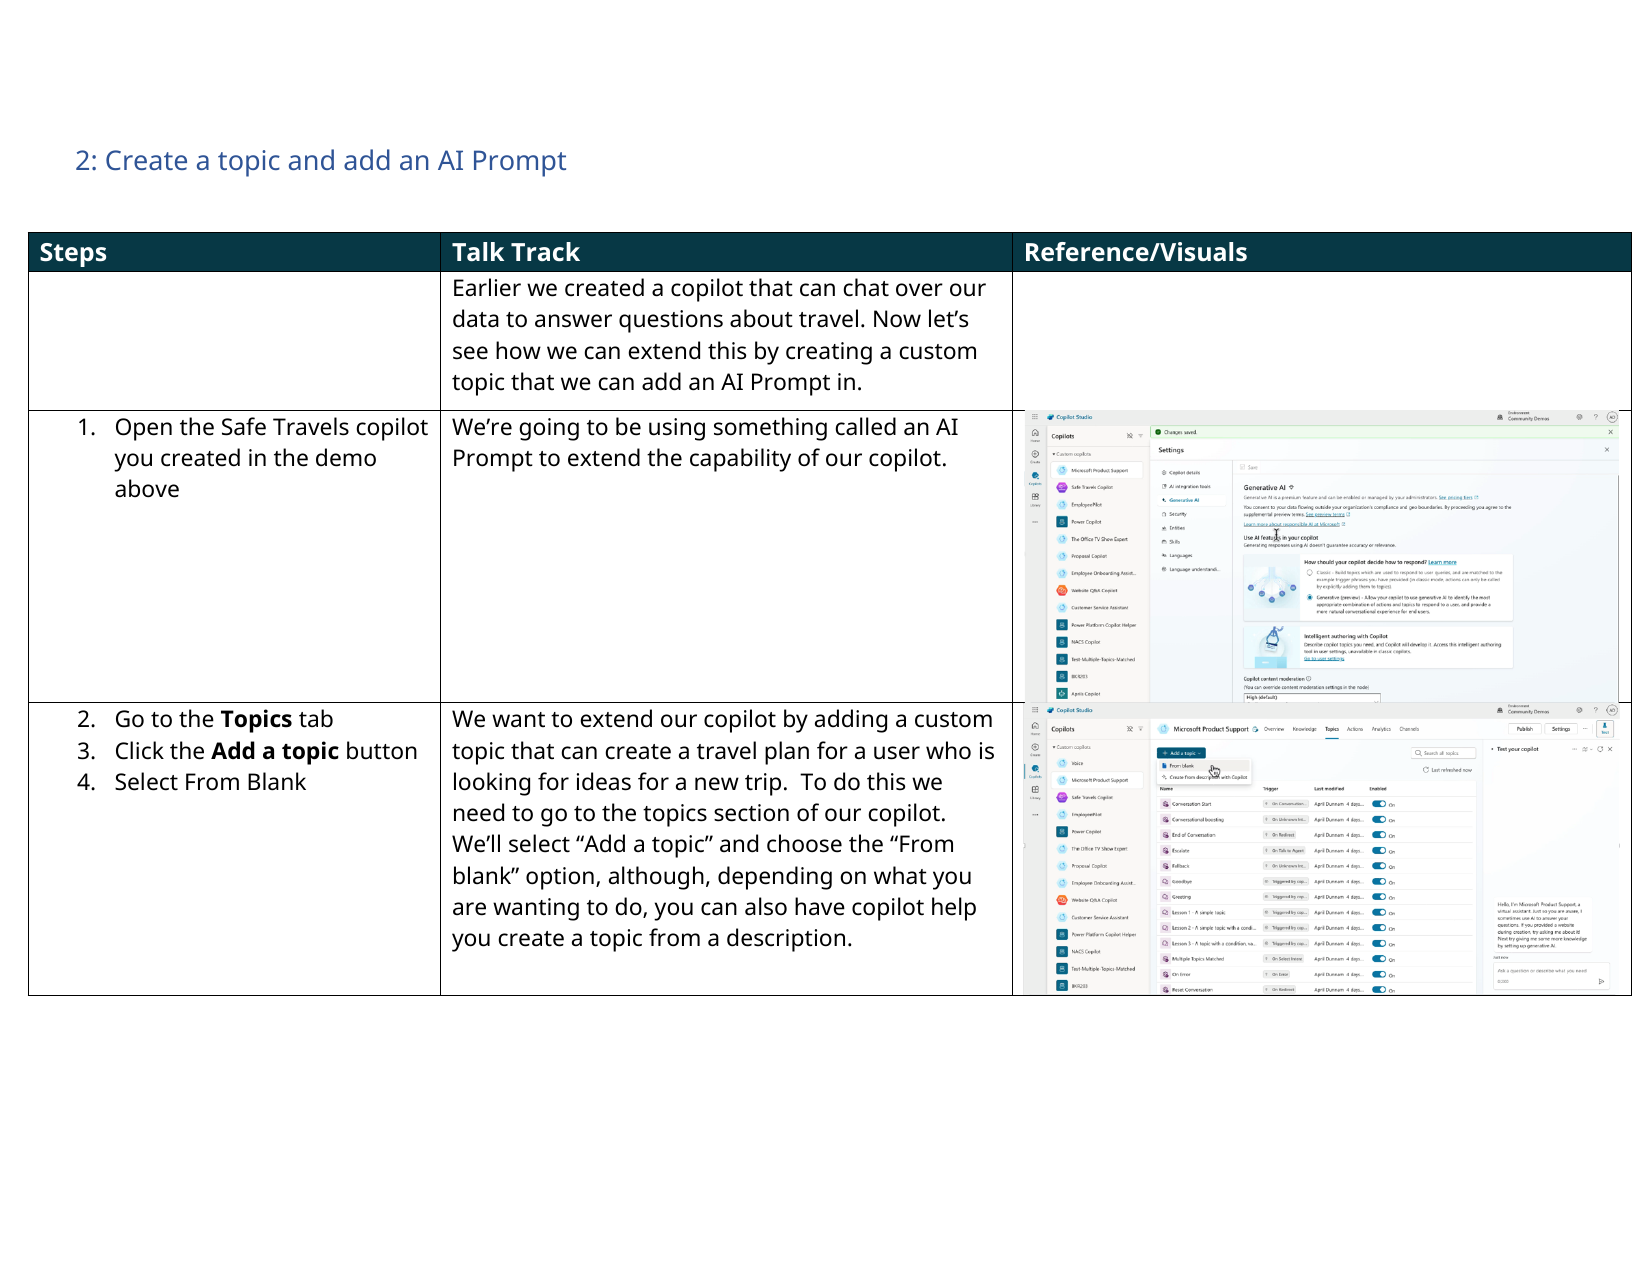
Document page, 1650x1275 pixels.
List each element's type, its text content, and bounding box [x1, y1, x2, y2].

table_cell [1013, 272, 1631, 410]
table_header Talk Track [441, 233, 1012, 271]
table_cell [1013, 703, 1023, 994]
table_cell We’re going to be using something called an AI Prompt to extend the capability of our copilot. [441, 411, 1012, 702]
table_cell We want to extend our copilot by adding a custom topic that can create a travel plan for a user who is looking for ideas for a new trip. To do this we need to go to the topics section of our copilot. We’ll select “Add a topic” and choose the “From blank” option, although, depending on what you are wanting to do, you can also have copilot help you create a topic from a description. [441, 703, 1012, 994]
table_header Reference/Visuals [1013, 233, 1631, 271]
table_cell [1013, 411, 1024, 702]
table_cell Open the Safe Travels copilot you created in the demo above [29, 411, 440, 702]
table_cell [1619, 411, 1631, 702]
table_cell Earlier we created a copilot that can chat over our data to answer questions about travel. Now let’s see how we can extend this by creating a custom topic that we can add an AI Prompt in. [441, 272, 1012, 410]
table_header Steps [29, 233, 440, 271]
table_cell [29, 272, 440, 410]
picture [1023, 410, 1620, 995]
table_cell Go to the Topics tab Click the Add a topic button Select From Blank [29, 703, 440, 994]
table_cell [1620, 703, 1631, 994]
subtitle 2: Create a topic and add an AI Prompt [75, 142, 1575, 178]
